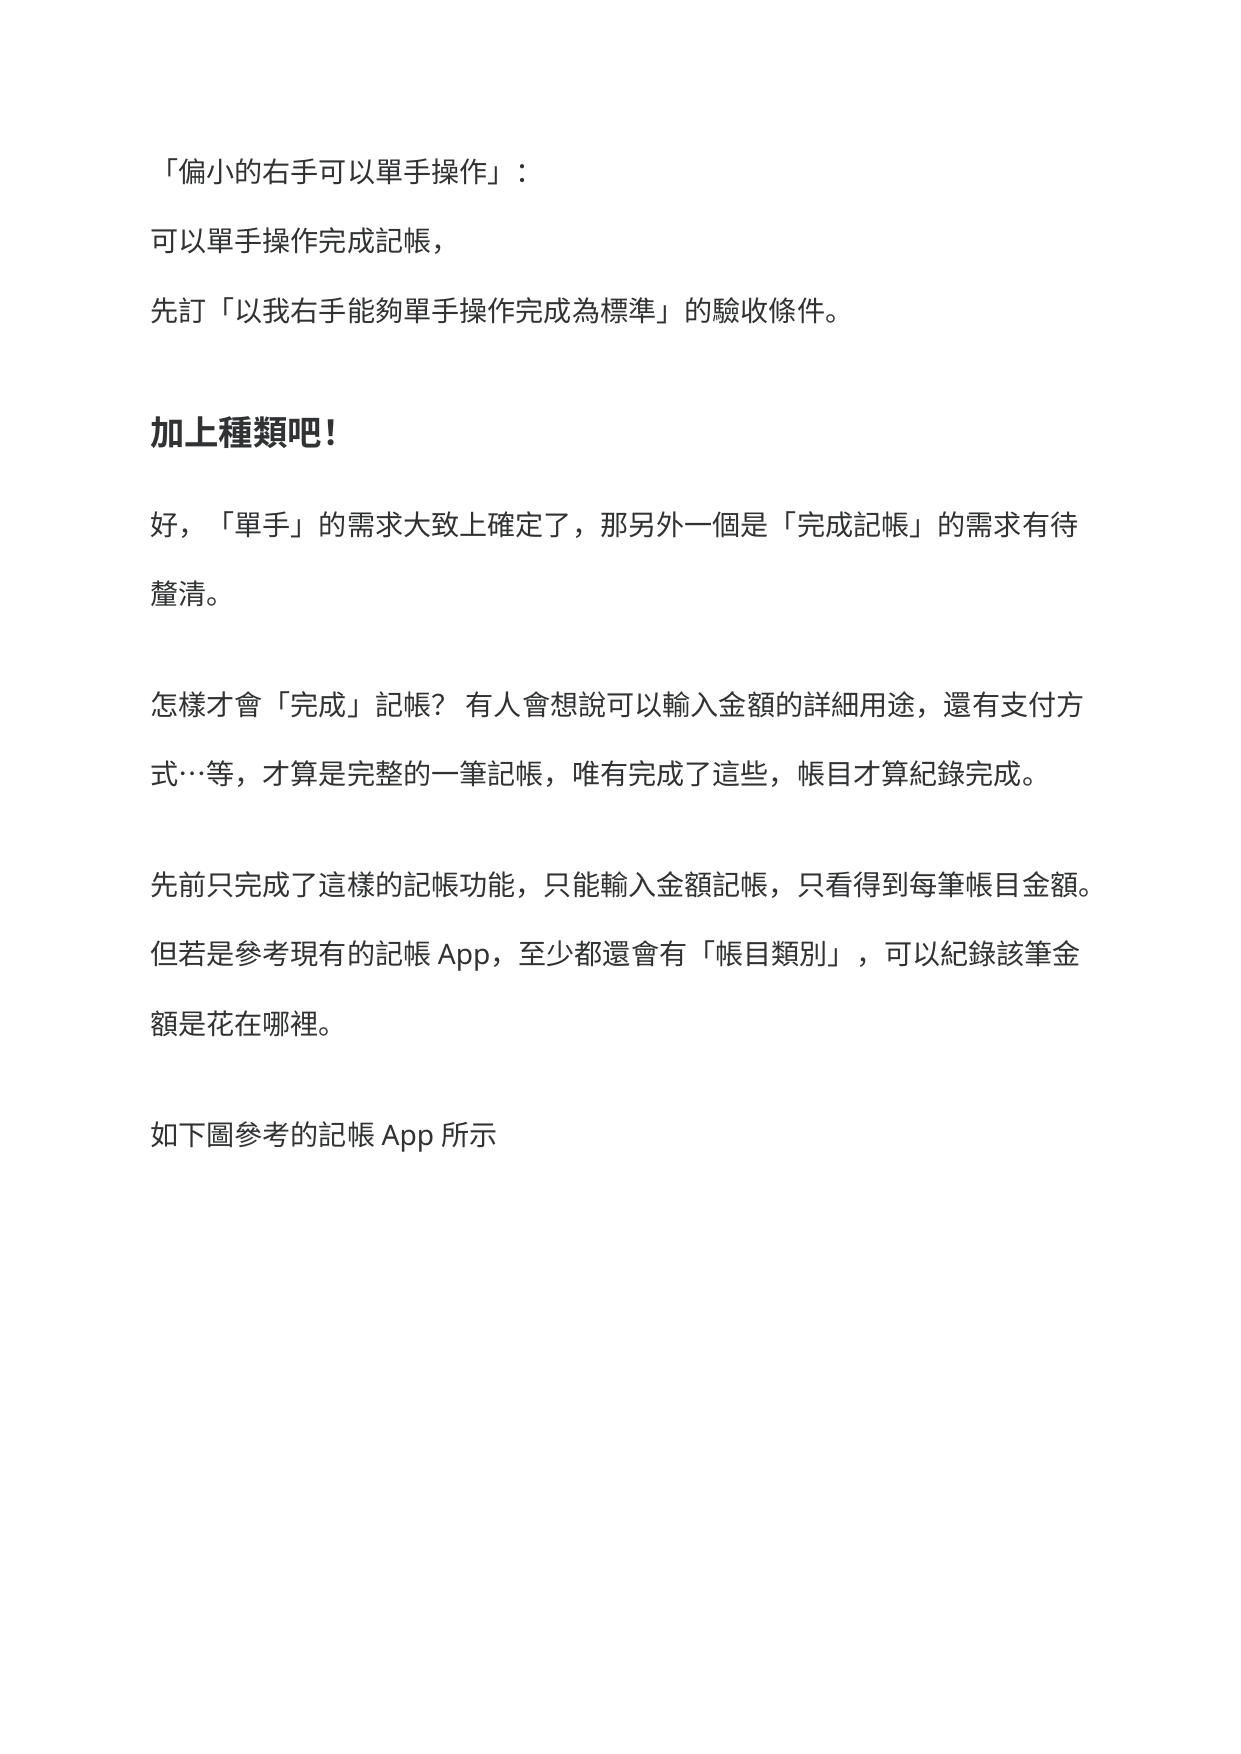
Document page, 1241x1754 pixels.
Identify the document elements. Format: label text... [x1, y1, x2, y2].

text 如下圖參考的記帳 App 所示 [150, 1112, 1090, 1153]
text 好，「單手」的需求大致上確定了，那另外一個是「完成記帳」的需求有待釐清。 [150, 503, 1090, 613]
text 怎樣才會「完成」記帳？ 有人會想說可以輸入金額的詳細用途，還有支付方式…等，才算是完整的一筆記帳，唯有完成了這些，帳目才算紀錄完成。 [150, 683, 1090, 793]
subtitle 加上種類吧！ [150, 405, 1090, 455]
text 「偏小的右手可以單手操作」： 可以單手操作完成記帳， 先訂「以我右手能夠單手操作完成為標準」的驗收條件。 [150, 150, 1090, 329]
text 先前只完成了這樣的記帳功能，只能輸入金額記帳，只看得到每筆帳目金額。但若是參考現有的記帳 App，至少都還會有「帳目類別」，可以紀錄該筆金額是花在哪裡。 [150, 863, 1090, 1042]
